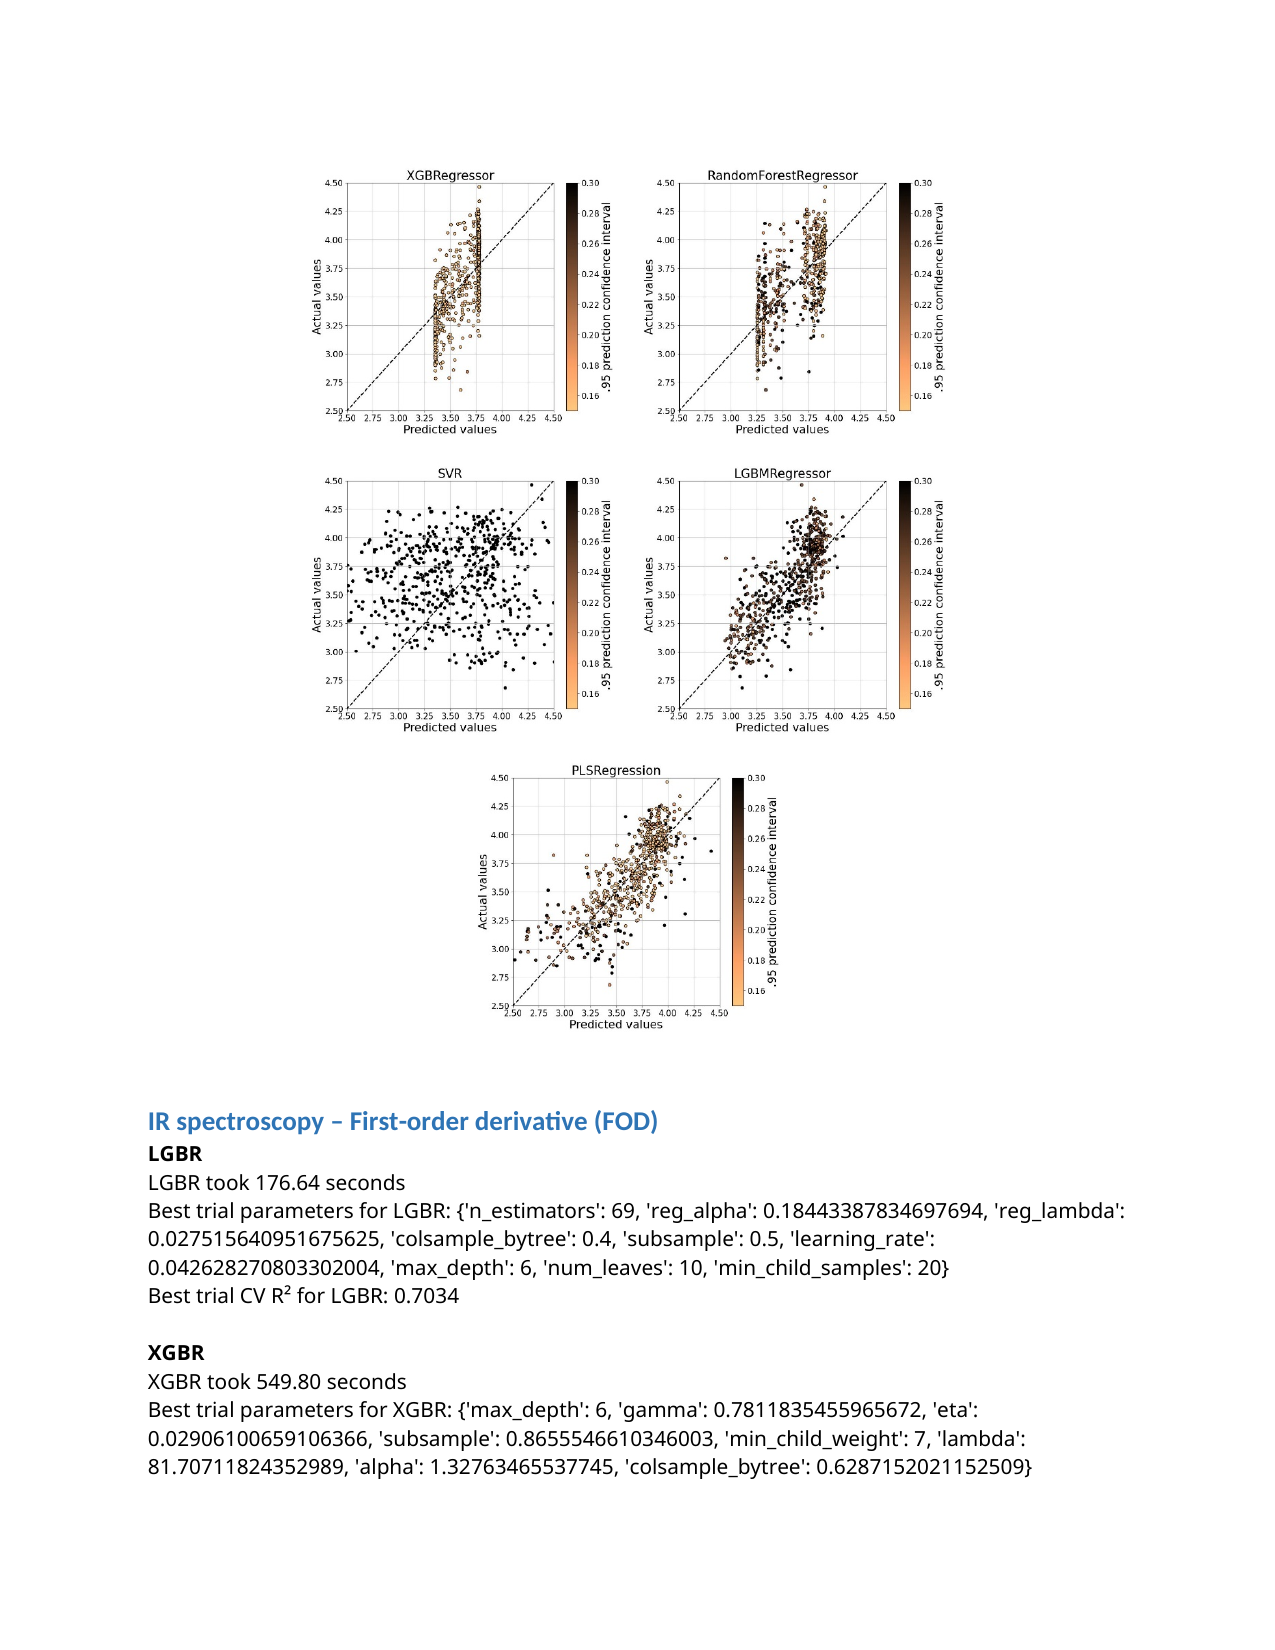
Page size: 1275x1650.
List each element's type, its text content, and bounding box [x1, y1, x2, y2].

text LGBR [148, 1139, 1127, 1168]
text Best trial CV R² for LGBR: 0.7034 [148, 1281, 1127, 1310]
text Best trial parameters for XGBR: {'max_depth': 6, 'gamma': 0.7811835455965672, 'eta': 0.02906100659106366, 'subsample': 0.8655546610346003, 'min_child_weight': 7, 'lambda': 81.70711824352989, 'alpha': 1.32763465537745, 'colsample_bytree': 0.6287152021152509} [148, 1395, 1127, 1481]
picture [305, 445, 970, 741]
subtitle IR spectroscopy – First-order derivative (FOD) [148, 1104, 1127, 1137]
picture [305, 147, 970, 443]
text XGBR [148, 1338, 1127, 1367]
text XGBR took 549.80 seconds [148, 1367, 1127, 1395]
picture [471, 742, 804, 1038]
text LGBR took 176.64 seconds [148, 1168, 1127, 1196]
text Best trial parameters for LGBR: {'n_estimators': 69, 'reg_alpha': 0.18443387834697694, 'reg_lambda': 0.027515640951675625, 'colsample_bytree': 0.4, 'subsample': 0.5, 'learning_rate': 0.042628270803302004, 'max_depth': 6, 'num_leaves': 10, 'min_child_samples': 20} [148, 1196, 1127, 1281]
